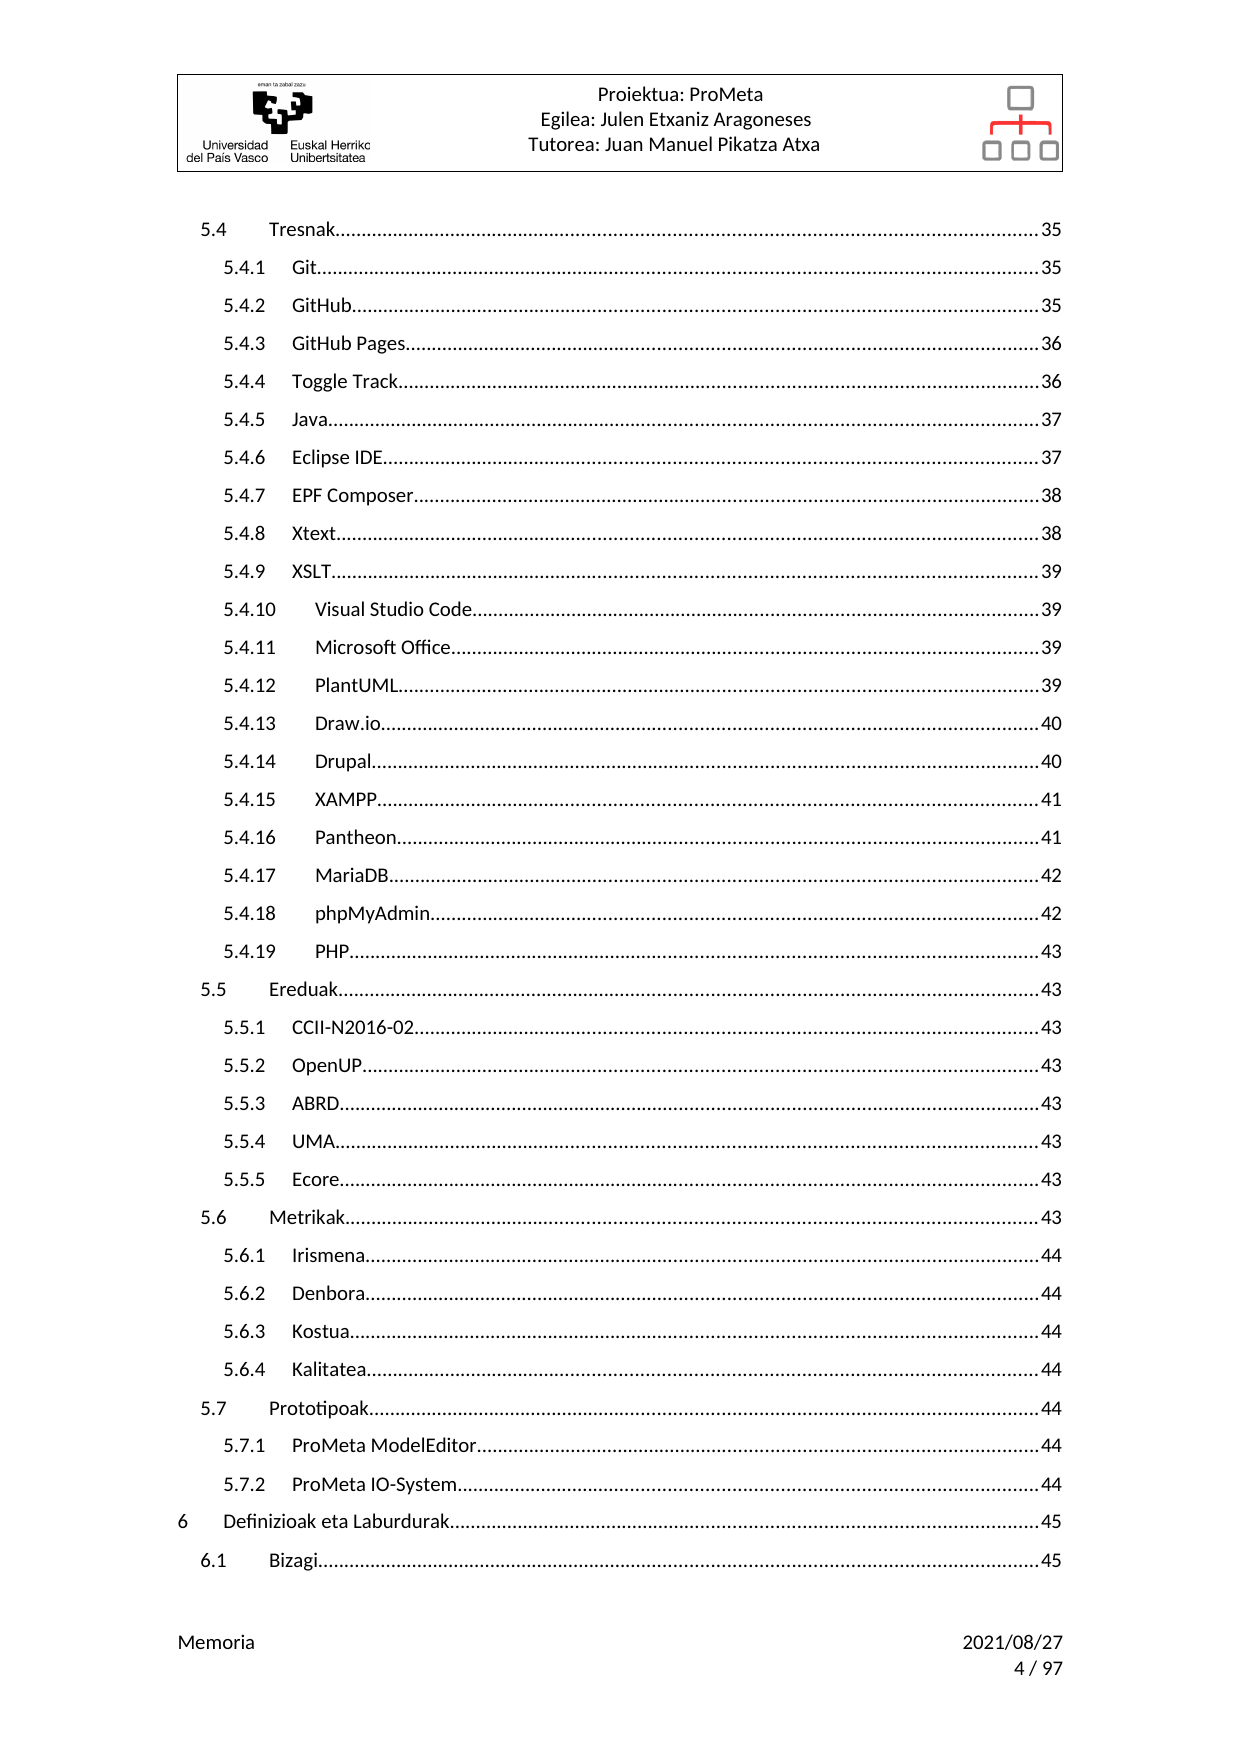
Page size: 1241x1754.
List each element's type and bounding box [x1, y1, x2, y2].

picture [182, 80, 370, 162]
picture [978, 80, 1060, 162]
